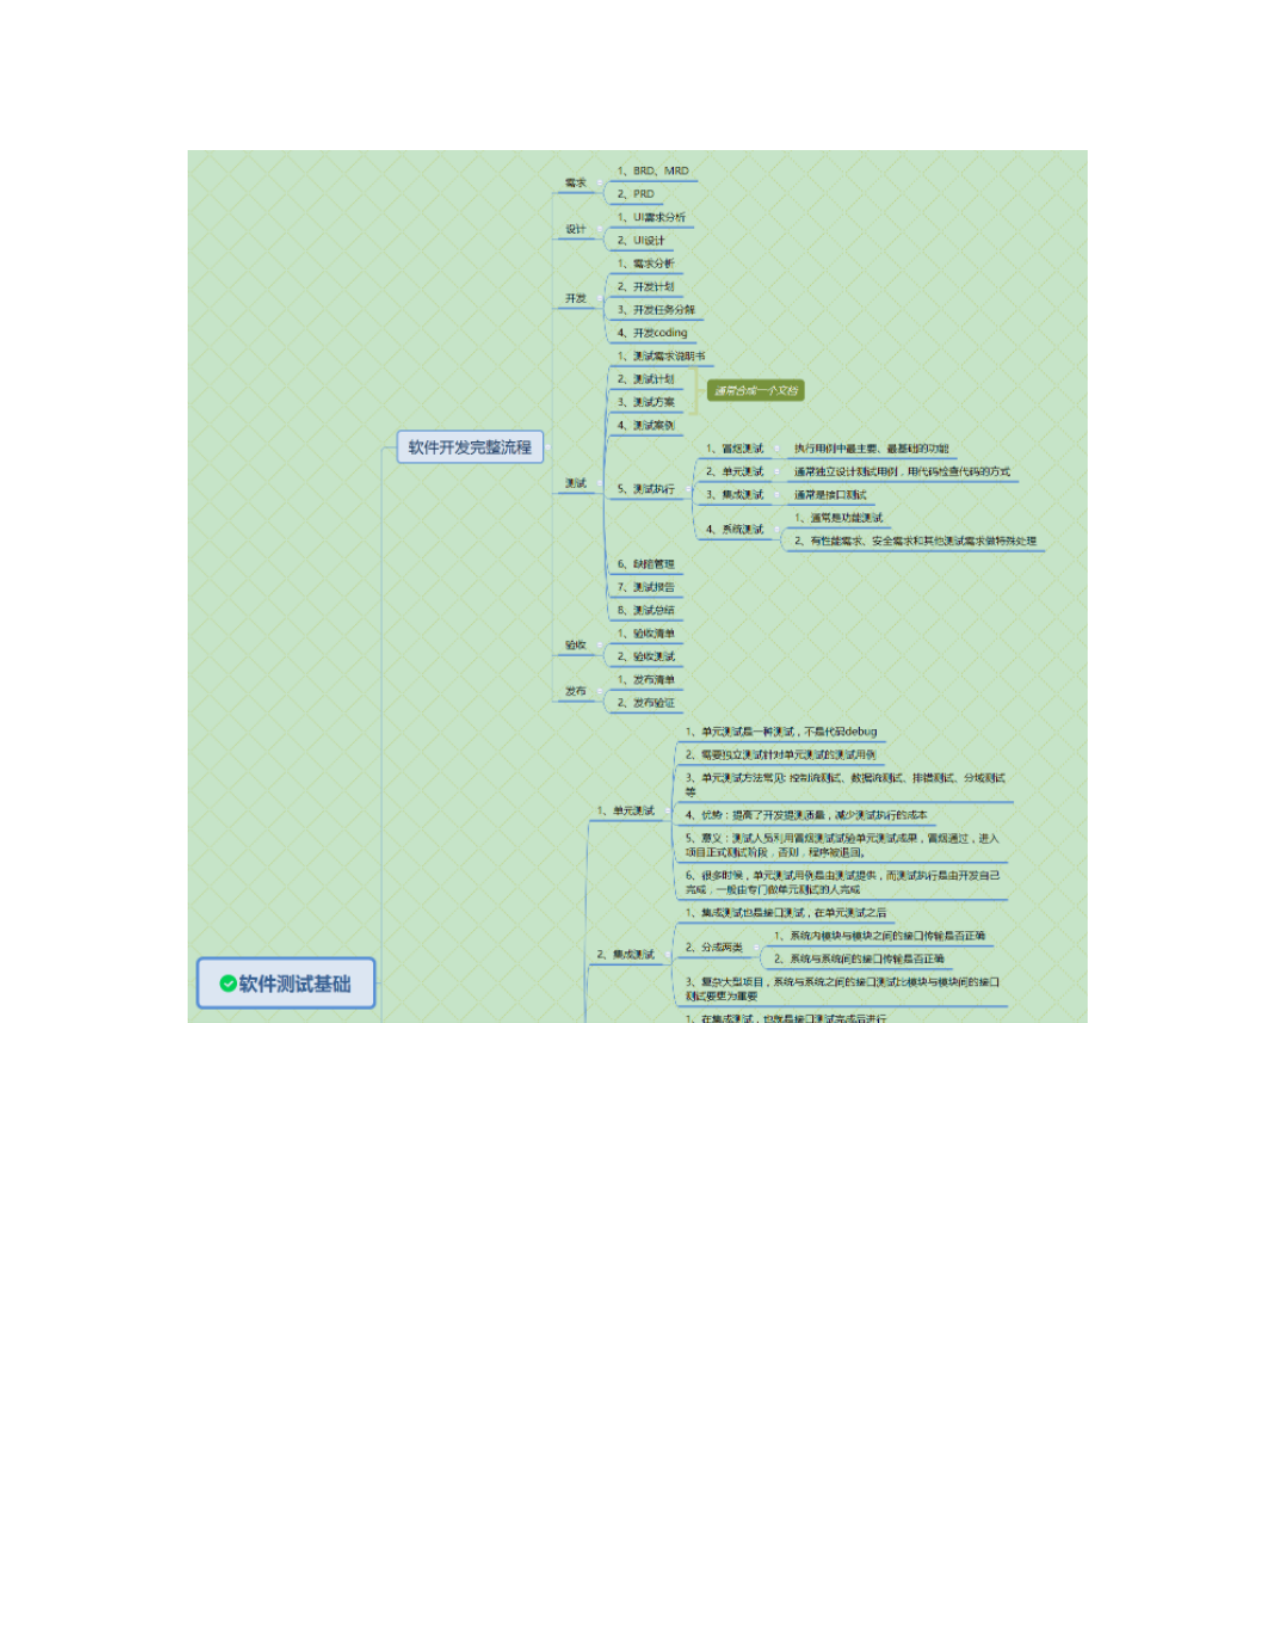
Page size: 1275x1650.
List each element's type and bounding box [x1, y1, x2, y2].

picture [187, 150, 1088, 1023]
